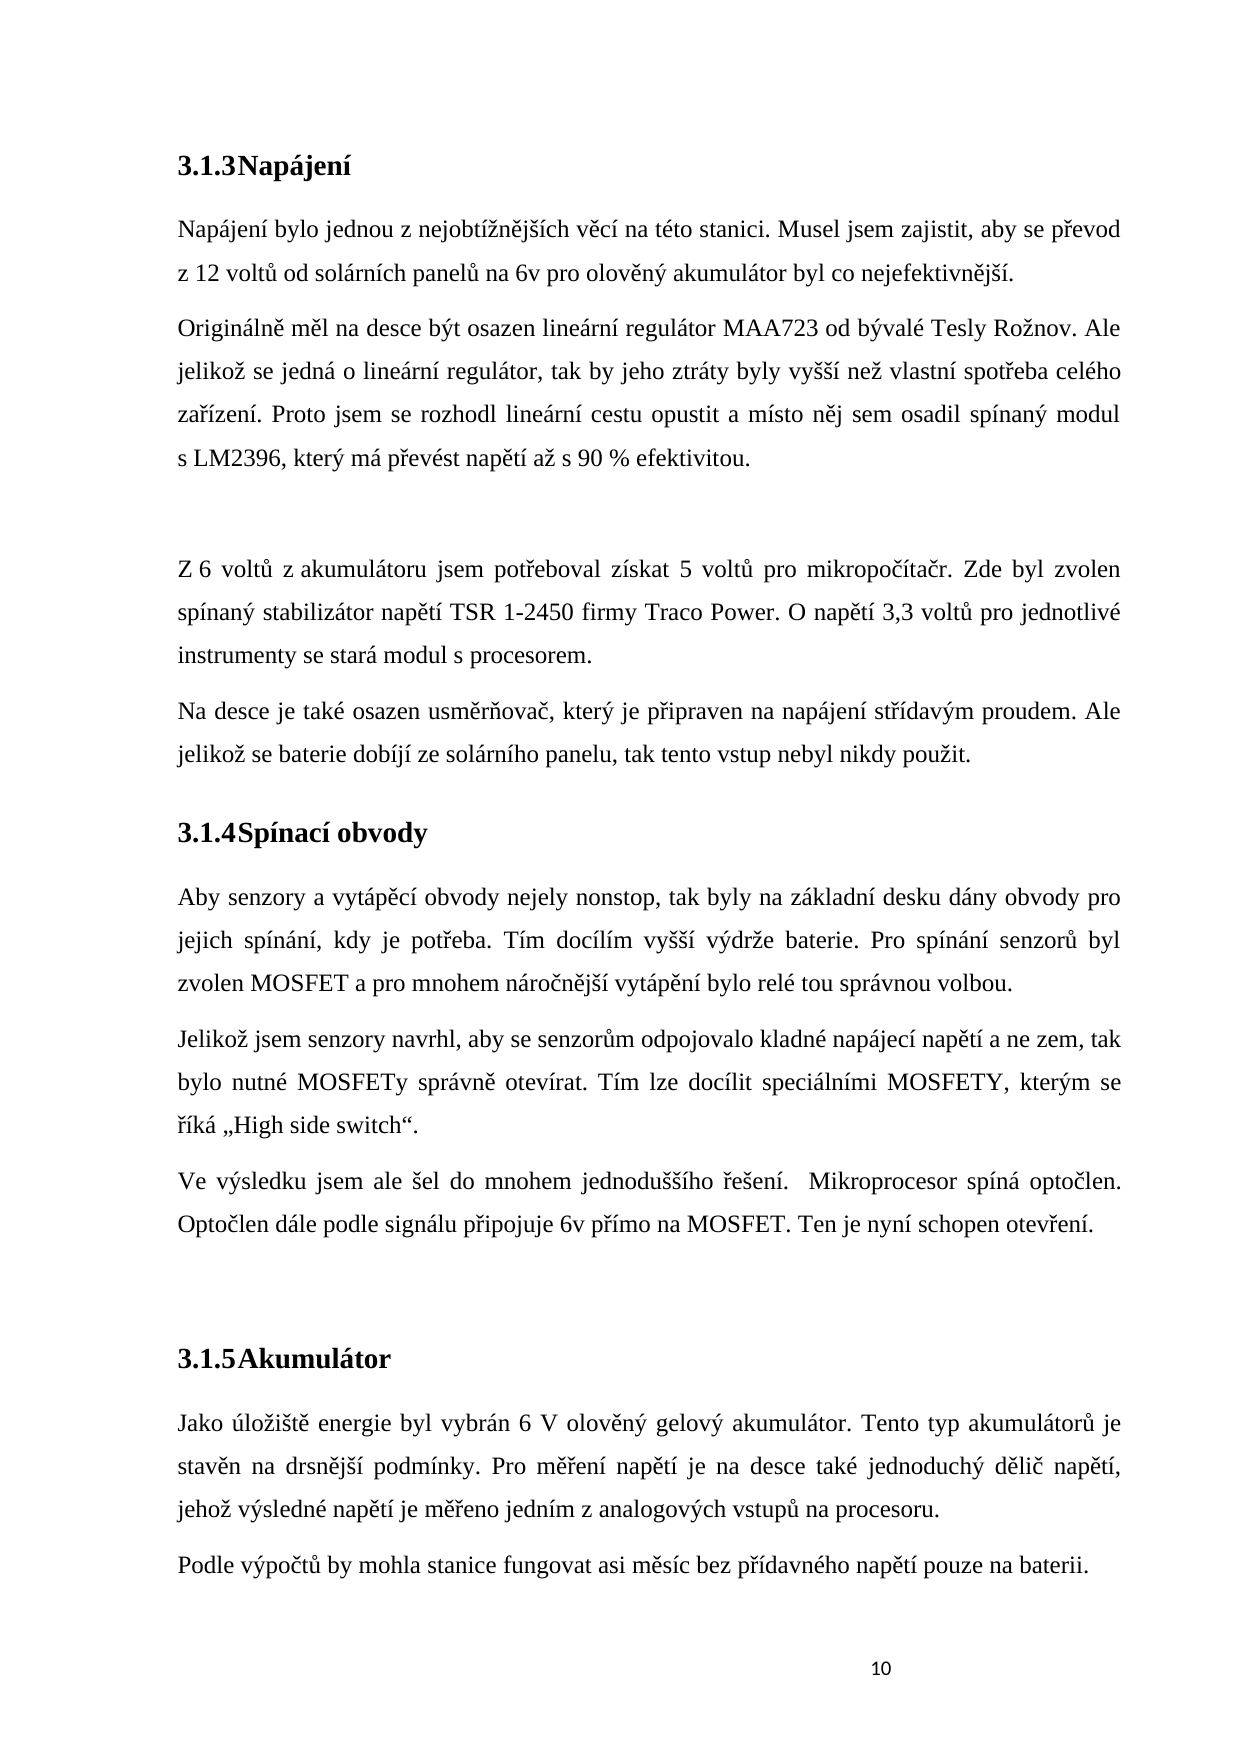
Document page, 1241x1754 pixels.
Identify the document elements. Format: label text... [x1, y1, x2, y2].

text Ve výsledku jsem ale šel do mnohem jednoduššího řešení. Mikroprocesor spíná optočlen. Optočlen dále podle signálu připojuje 6v přímo na MOSFET. Ten je nyní schopen otevření. [177, 1166, 1122, 1238]
text Jelikož jsem senzory navrhl, aby se senzorům odpojovalo kladné napájecí napětí a ne zem, tak bylo nutné MOSFETy správně otevírat. Tím lze docílit speciálními MOSFETY, kterým se říká „High side switch“. [177, 1024, 1122, 1139]
text Podle výpočtů by mohla stanice fungovat asi měsíc bez přídavného napětí pouze na baterii. [177, 1550, 1122, 1579]
text Jako úložiště energie byl vybrán 6 V olověný gelový akumulátor. Tento typ akumulátorů je stavěn na drsnější podmínky. Pro měření napětí je na desce také jednoduchý dělič napětí, jehož výsledné napětí je měřeno jedním z analogových vstupů na procesoru. [177, 1408, 1122, 1523]
text Na desce je také osazen usměrňovač, který je připraven na napájení střídavým proudem. Ale jelikož se baterie dobíjí ze solárního panelu, tak tento vstup nebyl nikdy použit. [177, 696, 1122, 768]
subtitle Spínací obvody [177, 815, 1122, 849]
subtitle Akumulátor [177, 1341, 1122, 1375]
subtitle Napájení [177, 148, 1122, 181]
text Aby senzory a vytápěcí obvody nejely nonstop, tak byly na základní desku dány obvody pro jejich spínání, kdy je potřeba. Tím docílím vyšší výdrže baterie. Pro spínání senzorů byl zvolen MOSFET a pro mnohem náročnější vytápění bylo relé tou správnou volbou. [177, 882, 1122, 997]
text Originálně měl na desce být osazen lineární regulátor MAA723 od bývalé Tesly Rožnov. Ale jelikož se jedná o lineární regulátor, tak by jeho ztráty byly vyšší než vlastní spotřeba celého zařízení. Proto jsem se rozhodl lineární cestu opustit a místo něj sem osadil spínaný modul s LM2396, který má převést napětí až s 90 % efektivitou. [177, 313, 1122, 471]
text Napájení bylo jednou z nejobtížnějších věcí na této stanici. Musel jsem zajistit, aby se převod z 12 voltů od solárních panelů na 6v pro olověný akumulátor byl co nejefektivnější. [177, 214, 1122, 286]
text Z 6 voltů z akumulátoru jsem potřeboval získat 5 voltů pro mikropočítačr. Zde byl zvolen spínaný stabilizátor napětí TSR 1-2450 firmy Traco Power. O napětí 3,3 voltů pro jednotlivé instrumenty se stará modul s procesorem. [177, 554, 1122, 669]
